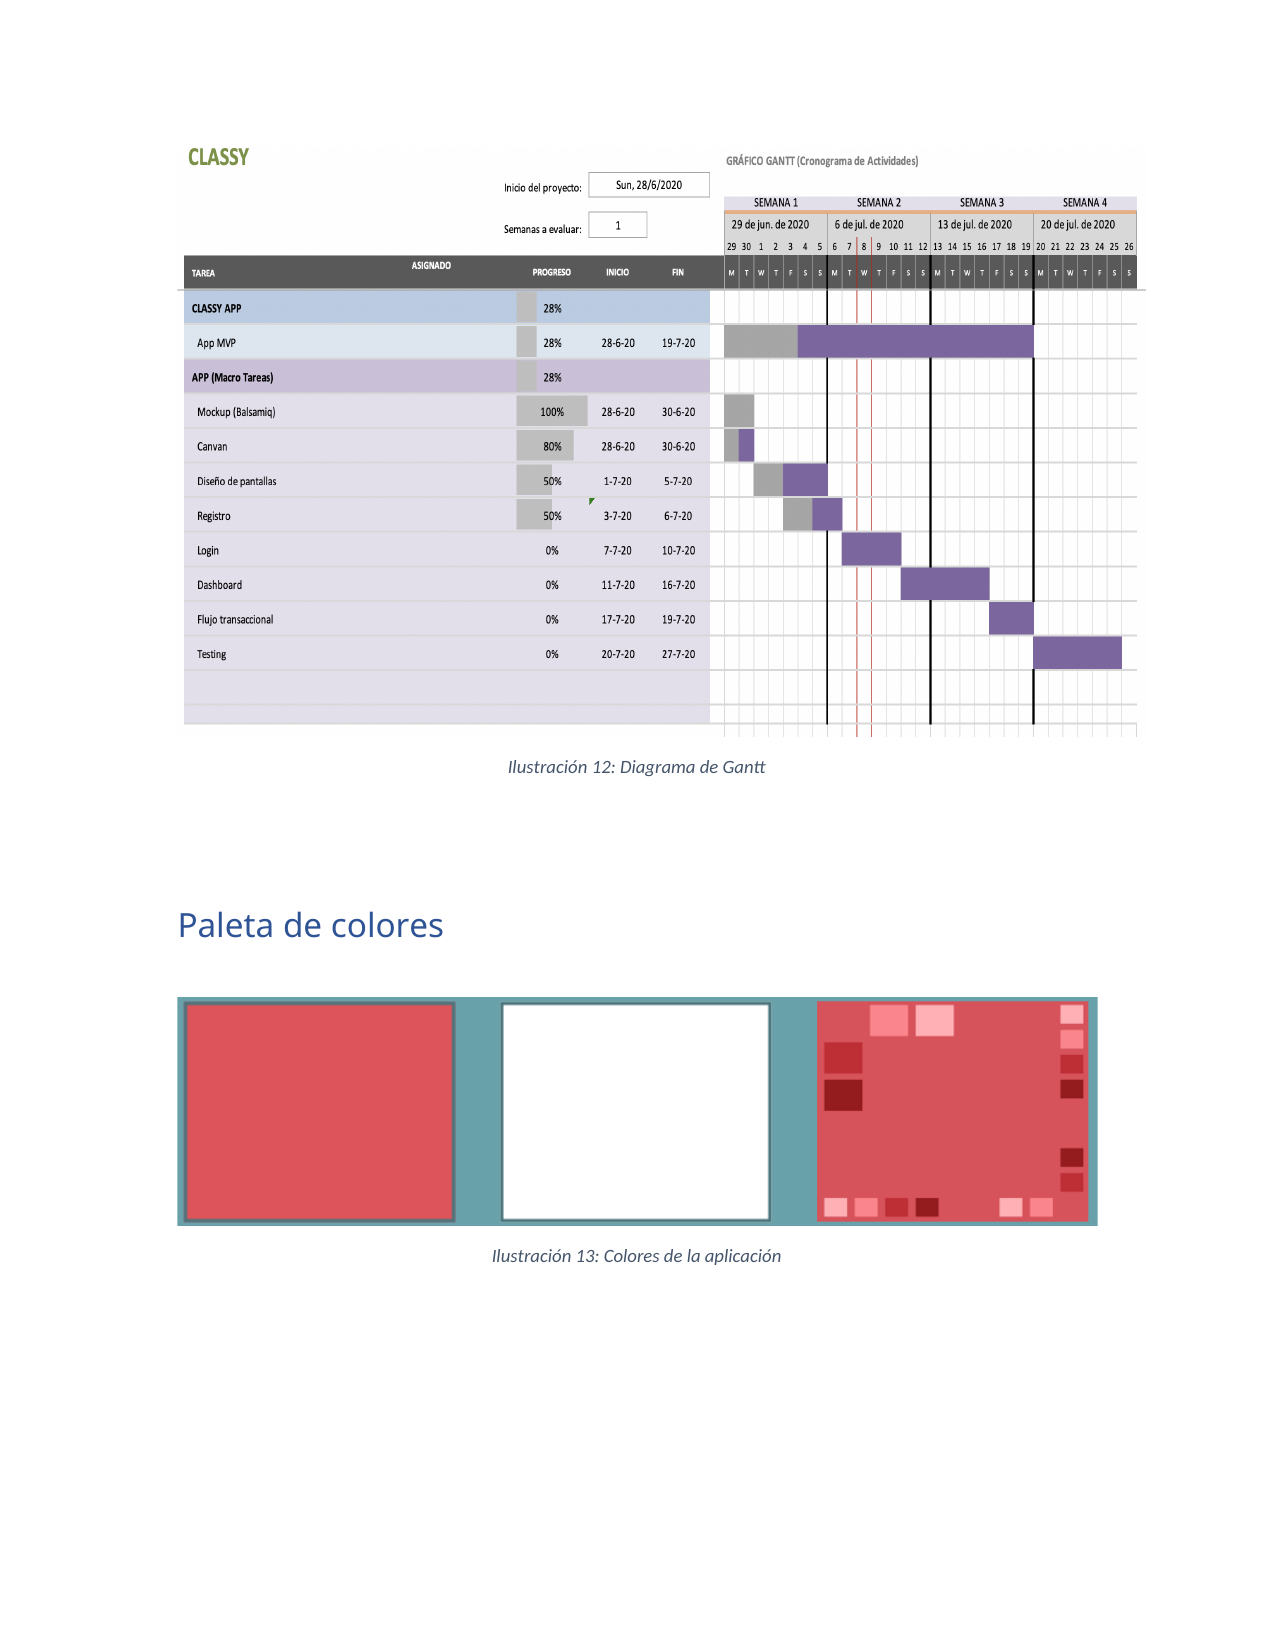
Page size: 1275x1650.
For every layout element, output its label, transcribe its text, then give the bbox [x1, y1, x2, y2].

picture [177, 147, 1146, 737]
picture [177, 997, 1098, 1226]
subtitle Paleta de colores [177, 901, 1098, 947]
